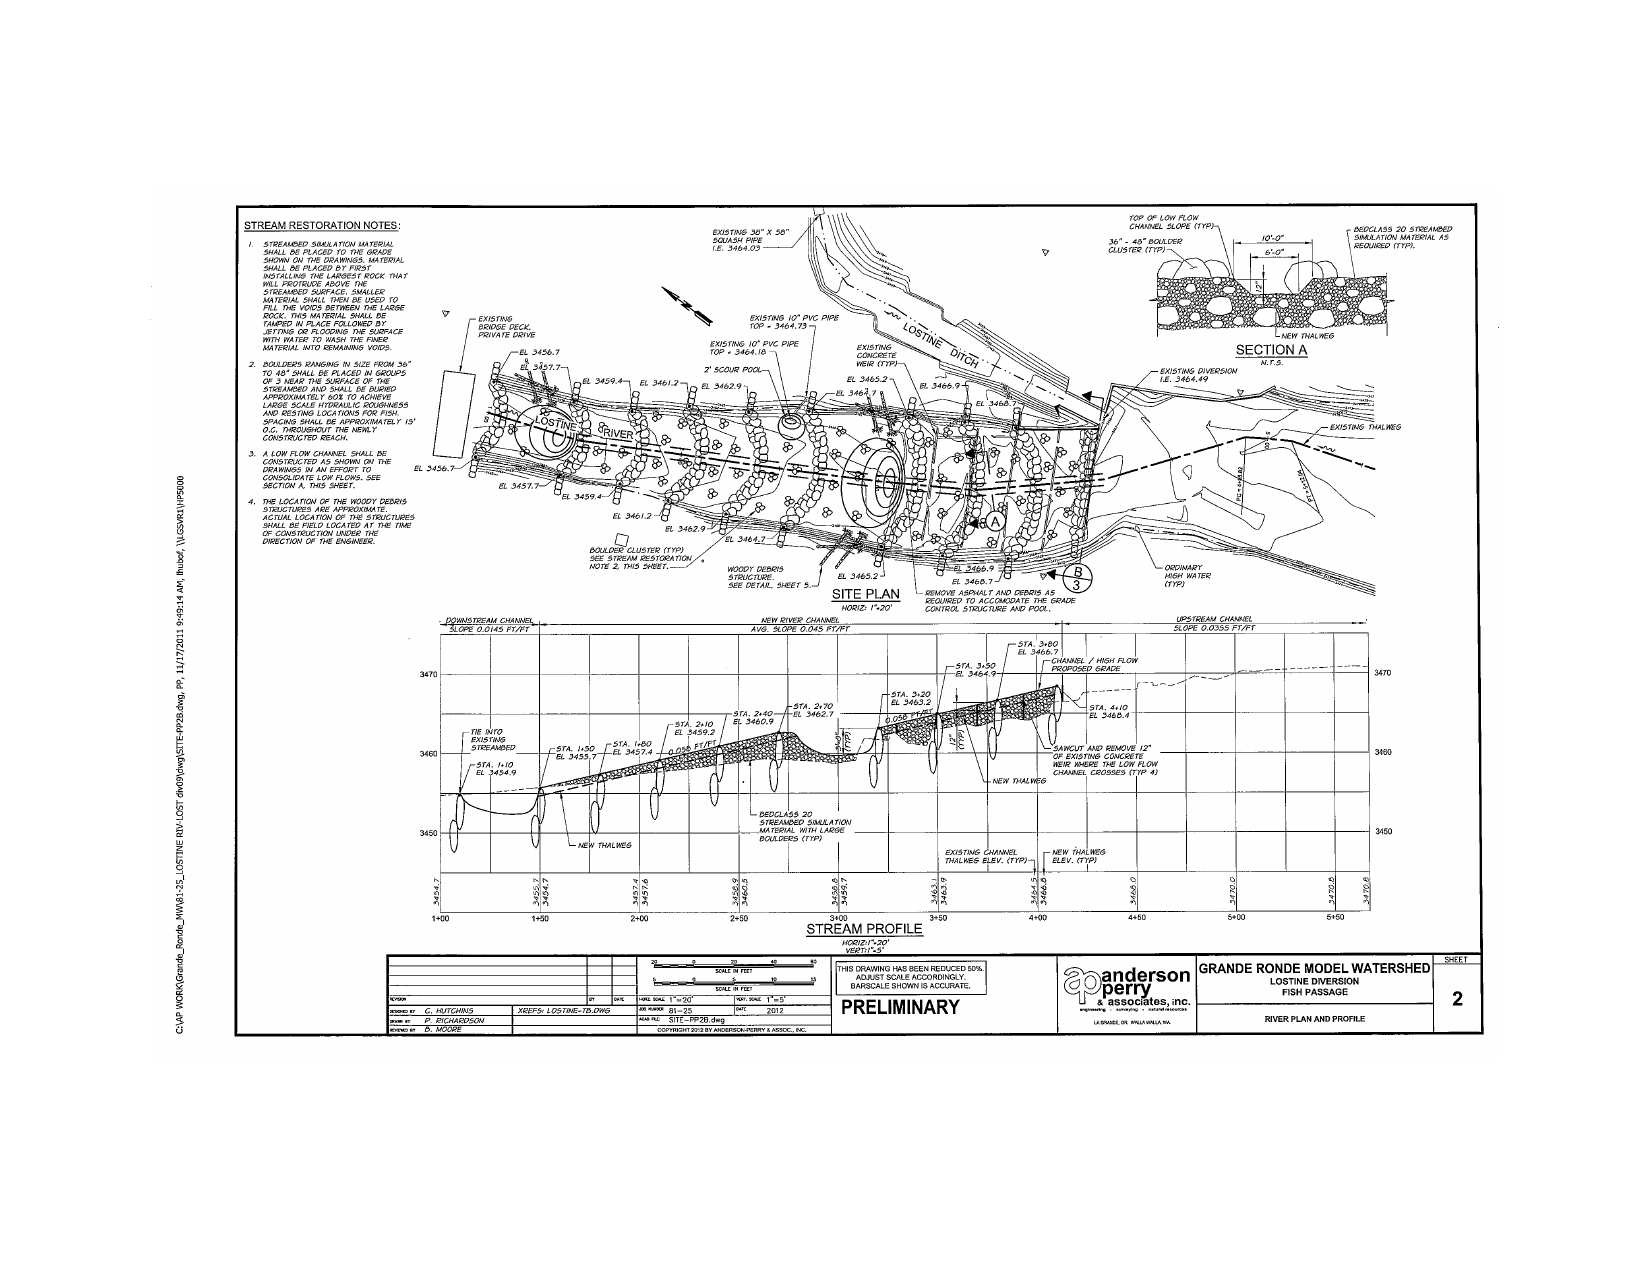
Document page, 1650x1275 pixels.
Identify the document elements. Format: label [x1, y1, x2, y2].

picture [150, 187, 1500, 1061]
